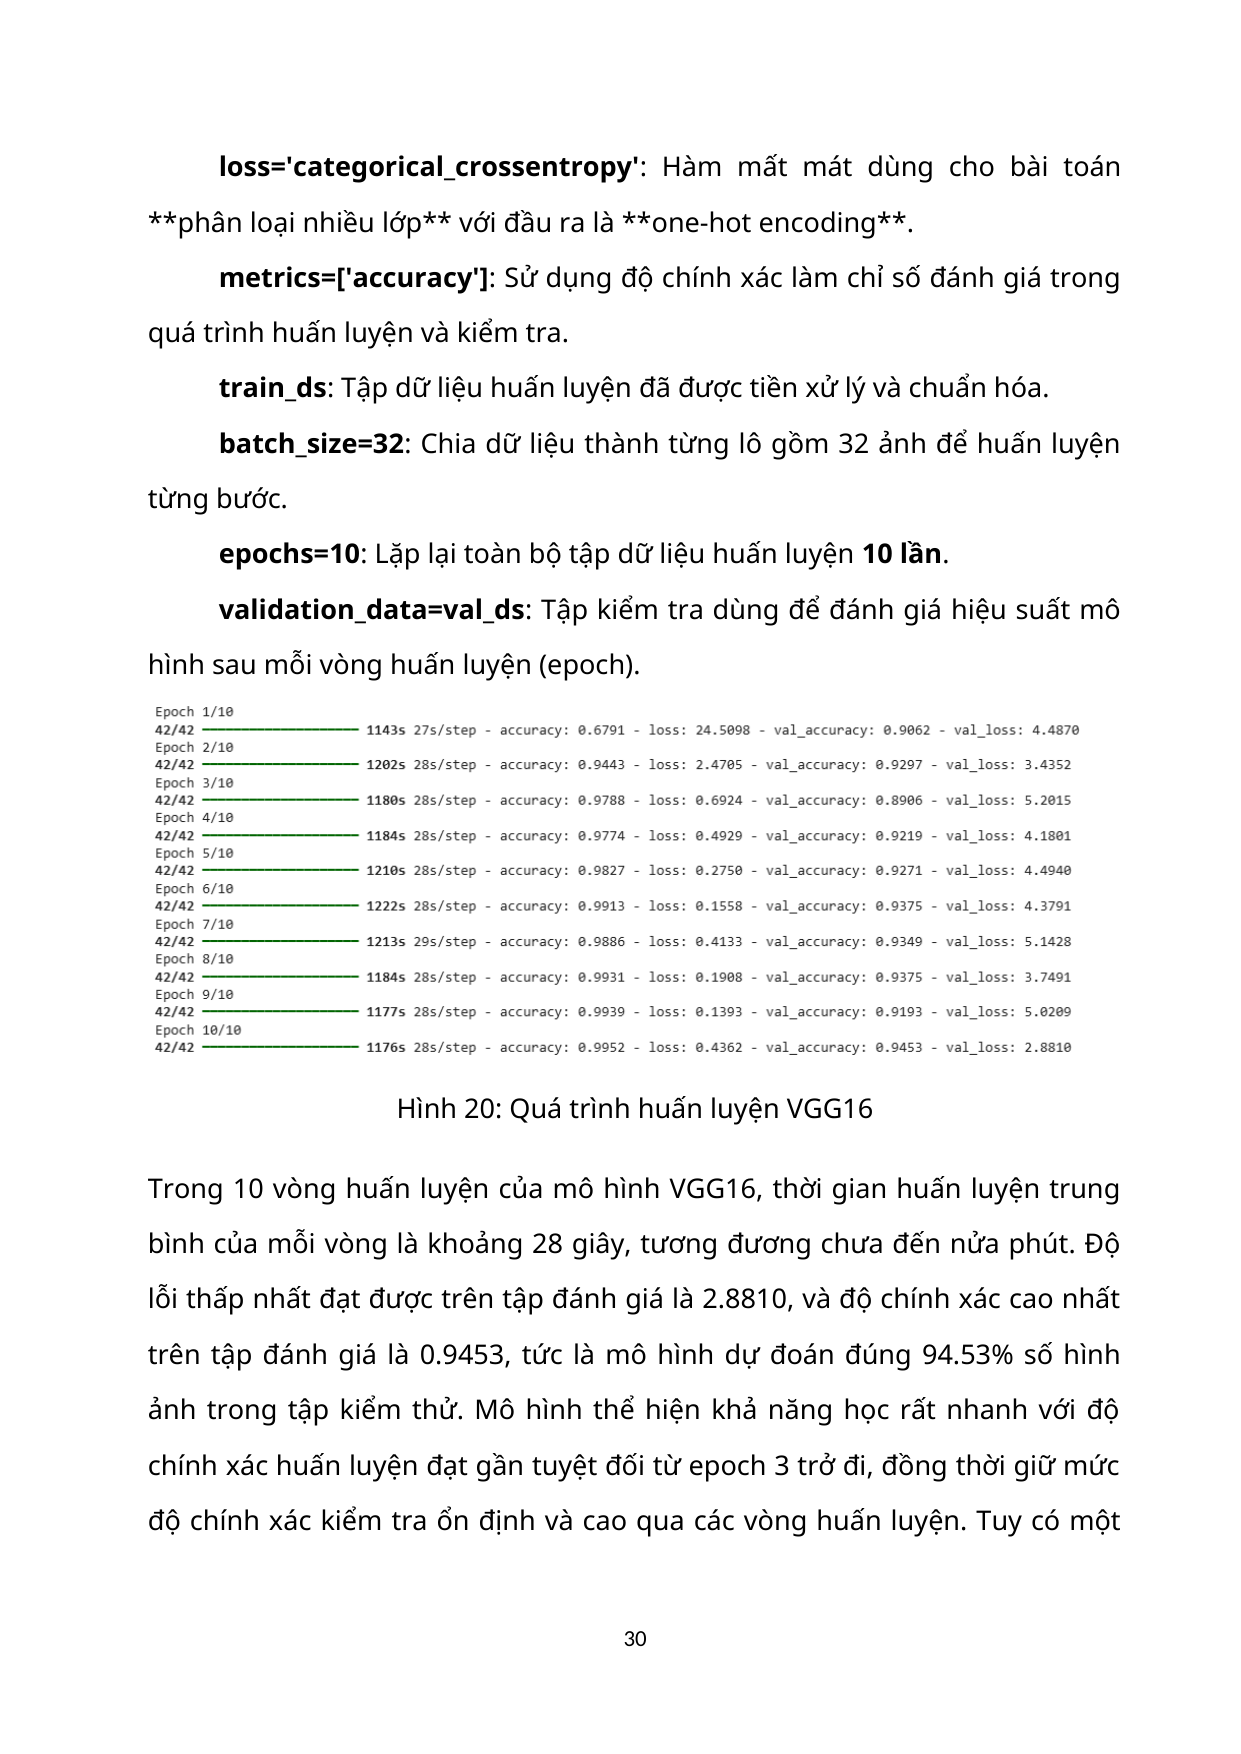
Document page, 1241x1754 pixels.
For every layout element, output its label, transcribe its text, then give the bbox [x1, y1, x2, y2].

text validation_data=val_ds: Tập kiểm tra dùng để đánh giá hiệu suất mô hình sau mỗi vòng huấn luyện (epoch). [148, 590, 1122, 682]
text epochs=10: Lặp lại toàn bộ tập dữ liệu huấn luyện 10 lần. [148, 535, 1122, 572]
text metrics=['accuracy']: Sử dụng độ chính xác làm chỉ số đánh giá trong quá trình huấn luyện và kiểm tra. [148, 258, 1122, 351]
text batch_size=32: Chia dữ liệu thành từng lô gồm 32 ảnh để huấn luyện từng bước. [148, 424, 1122, 516]
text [148, 1169, 1122, 1538]
text loss='categorical_crossentropy': Hàm mất mát dùng cho bài toán **phân loại nhiều lớp** với đầu ra là **one-hot encoding**. [148, 148, 1122, 240]
picture [147, 700, 1088, 1059]
text Hình 20: Quá trình huấn luyện VGG16 [148, 1089, 1122, 1126]
text train_ds: Tập dữ liệu huấn luyện đã được tiền xử lý và chuẩn hóa. [148, 369, 1122, 406]
